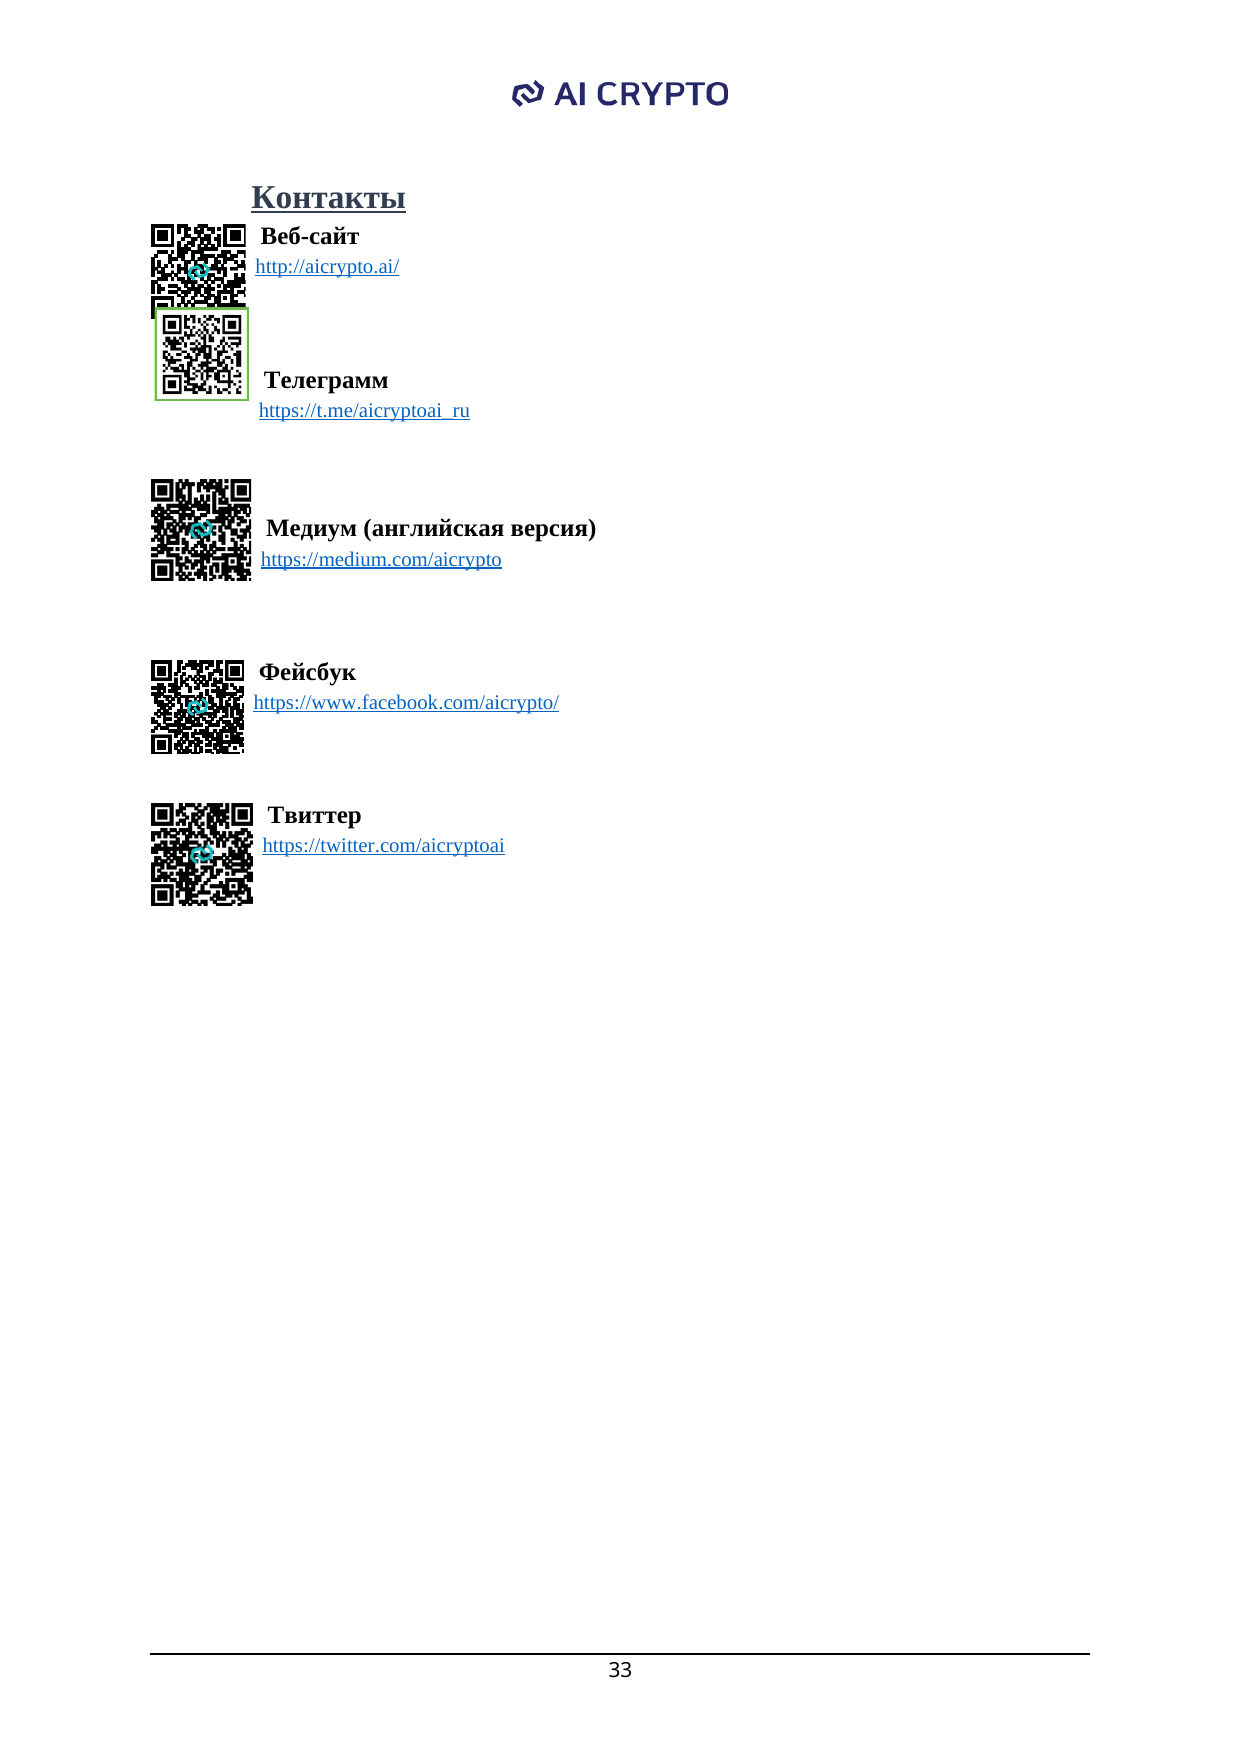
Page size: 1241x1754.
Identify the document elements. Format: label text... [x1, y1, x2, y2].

text Фейсбук [150, 657, 1090, 686]
text Телеграмм [249, 365, 1090, 393]
picture [150, 659, 244, 754]
picture [501, 70, 738, 115]
text http://aicrypto.ai/ [246, 254, 1090, 278]
picture [150, 479, 252, 581]
text Веб-сайт [150, 221, 1090, 250]
text Медиум (английская версия) [252, 513, 1090, 542]
text https://www.facebook.com/aicrypto/ [244, 690, 1090, 714]
text Контакты [150, 177, 1090, 216]
text https://twitter.com/aicryptoai [253, 833, 1090, 857]
text https://t.me/aicryptoai_ru [150, 398, 1090, 422]
text https://medium.com/aicrypto [252, 547, 1090, 571]
text Твиттер [150, 800, 1090, 829]
picture [150, 223, 249, 401]
picture [150, 802, 253, 906]
